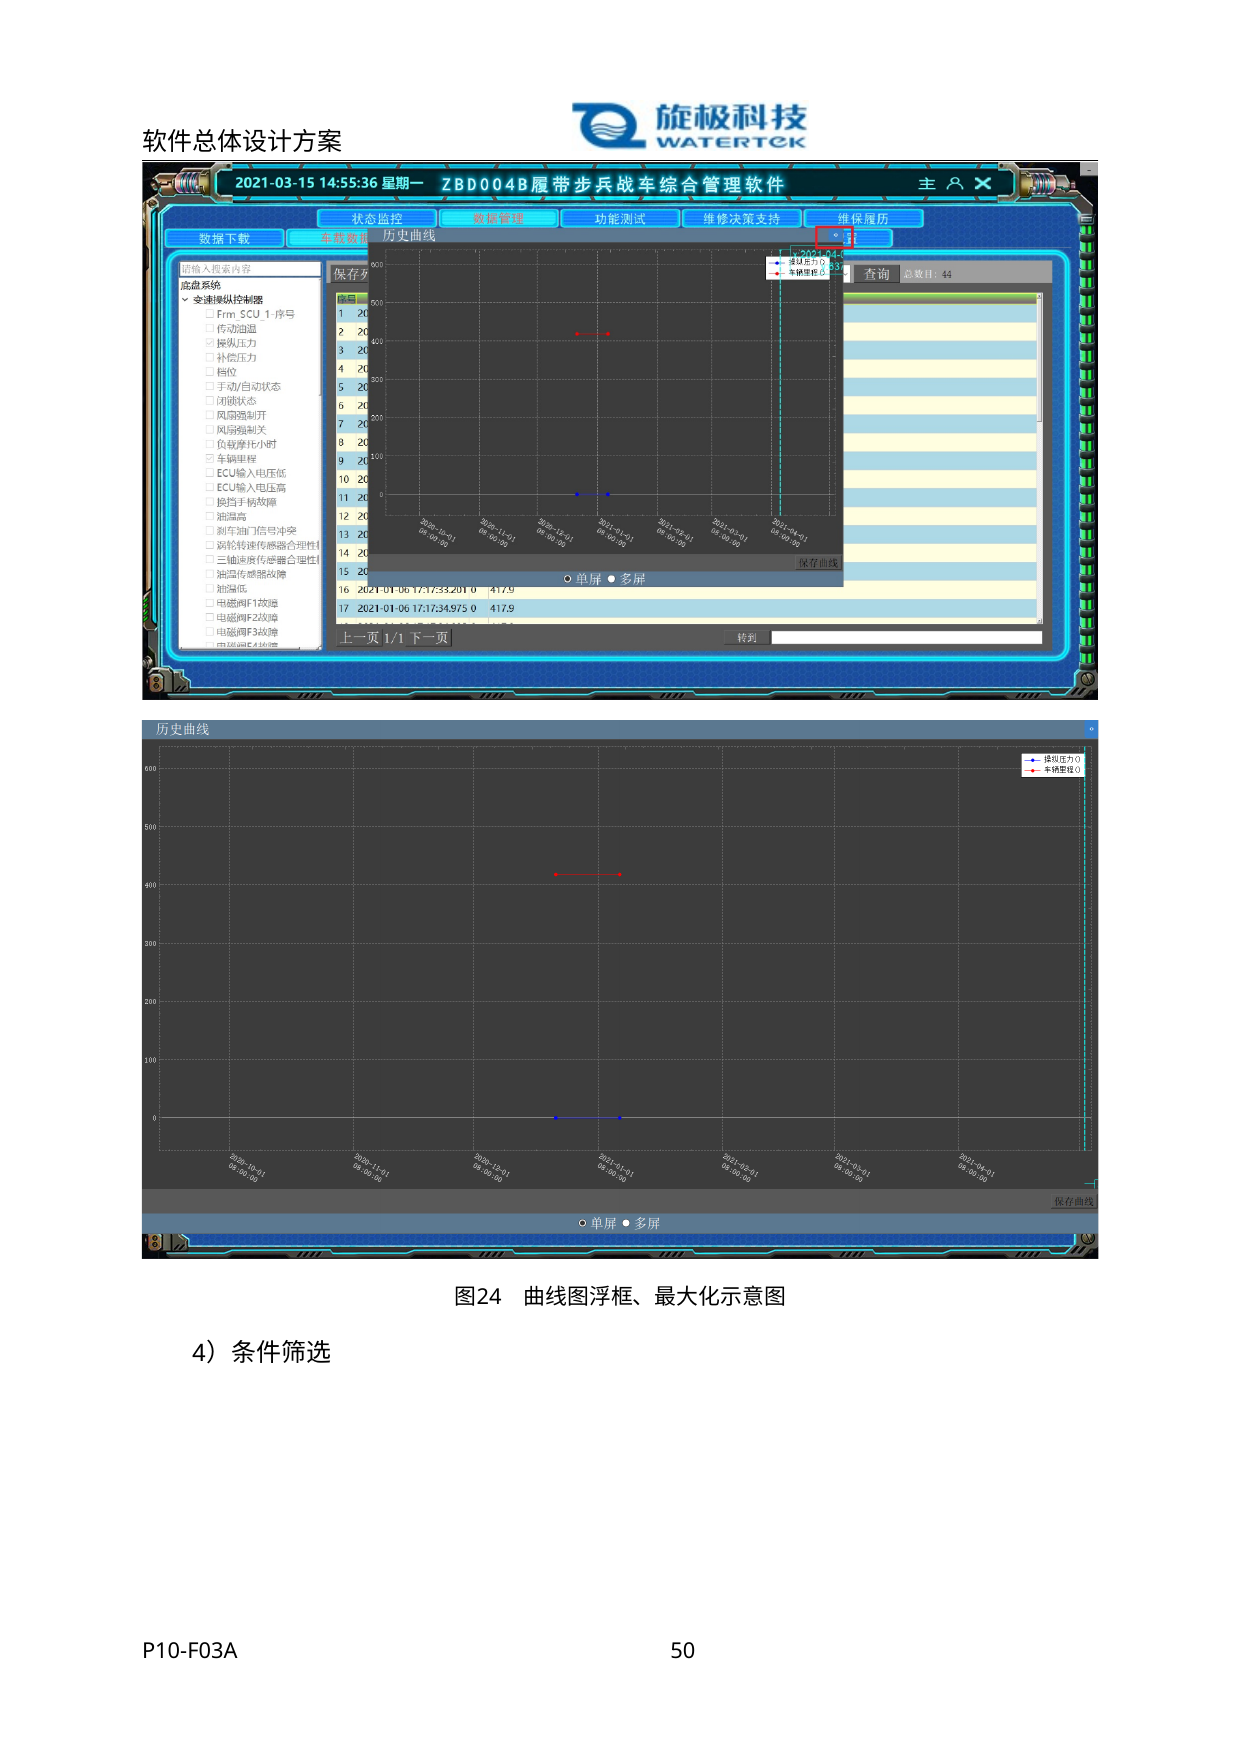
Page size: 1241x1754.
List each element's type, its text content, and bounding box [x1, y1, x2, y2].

text 4）条件筛选 [142, 1316, 1098, 1384]
text 曲线图浮框、最大化示意图 [142, 1278, 1098, 1312]
picture [141, 720, 1099, 1259]
picture [571, 100, 810, 151]
picture [142, 162, 1098, 700]
